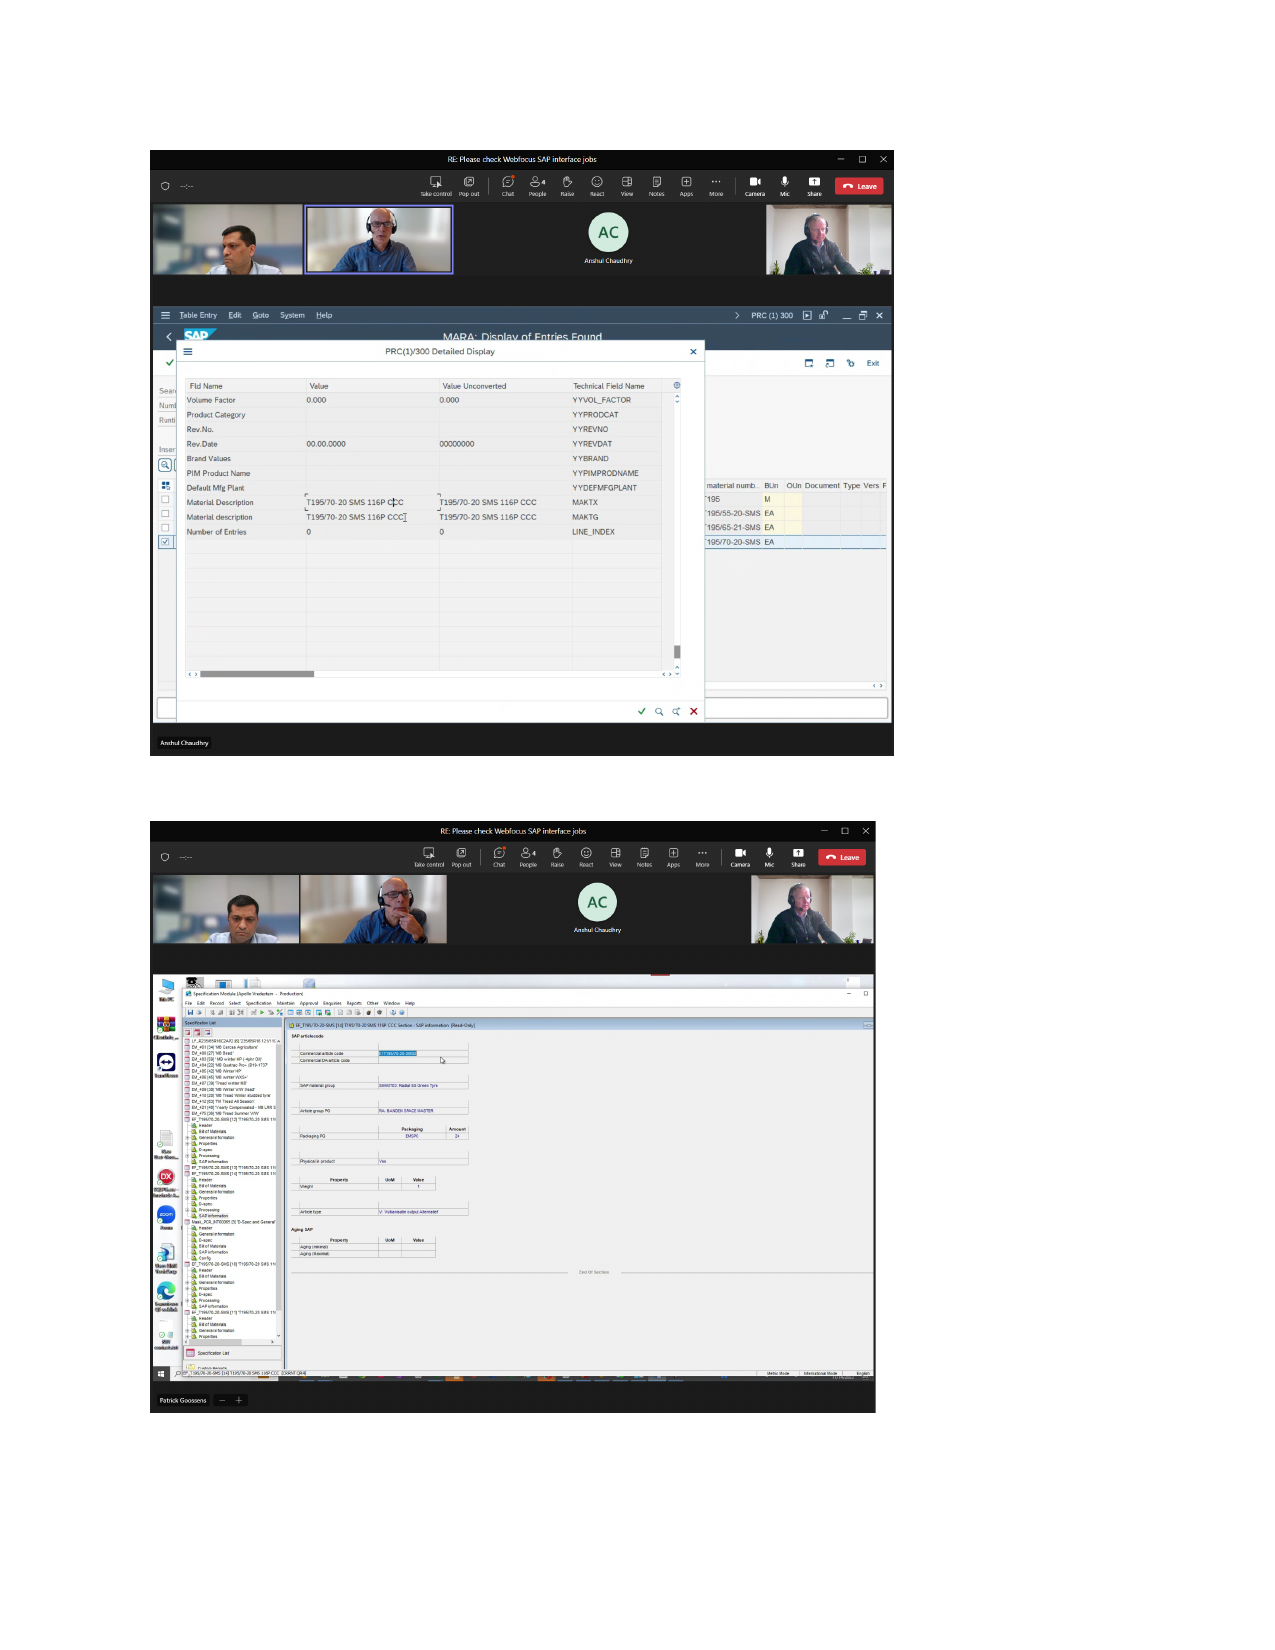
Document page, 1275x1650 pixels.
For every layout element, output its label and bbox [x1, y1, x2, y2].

picture [150, 821, 876, 1413]
picture [150, 150, 894, 756]
